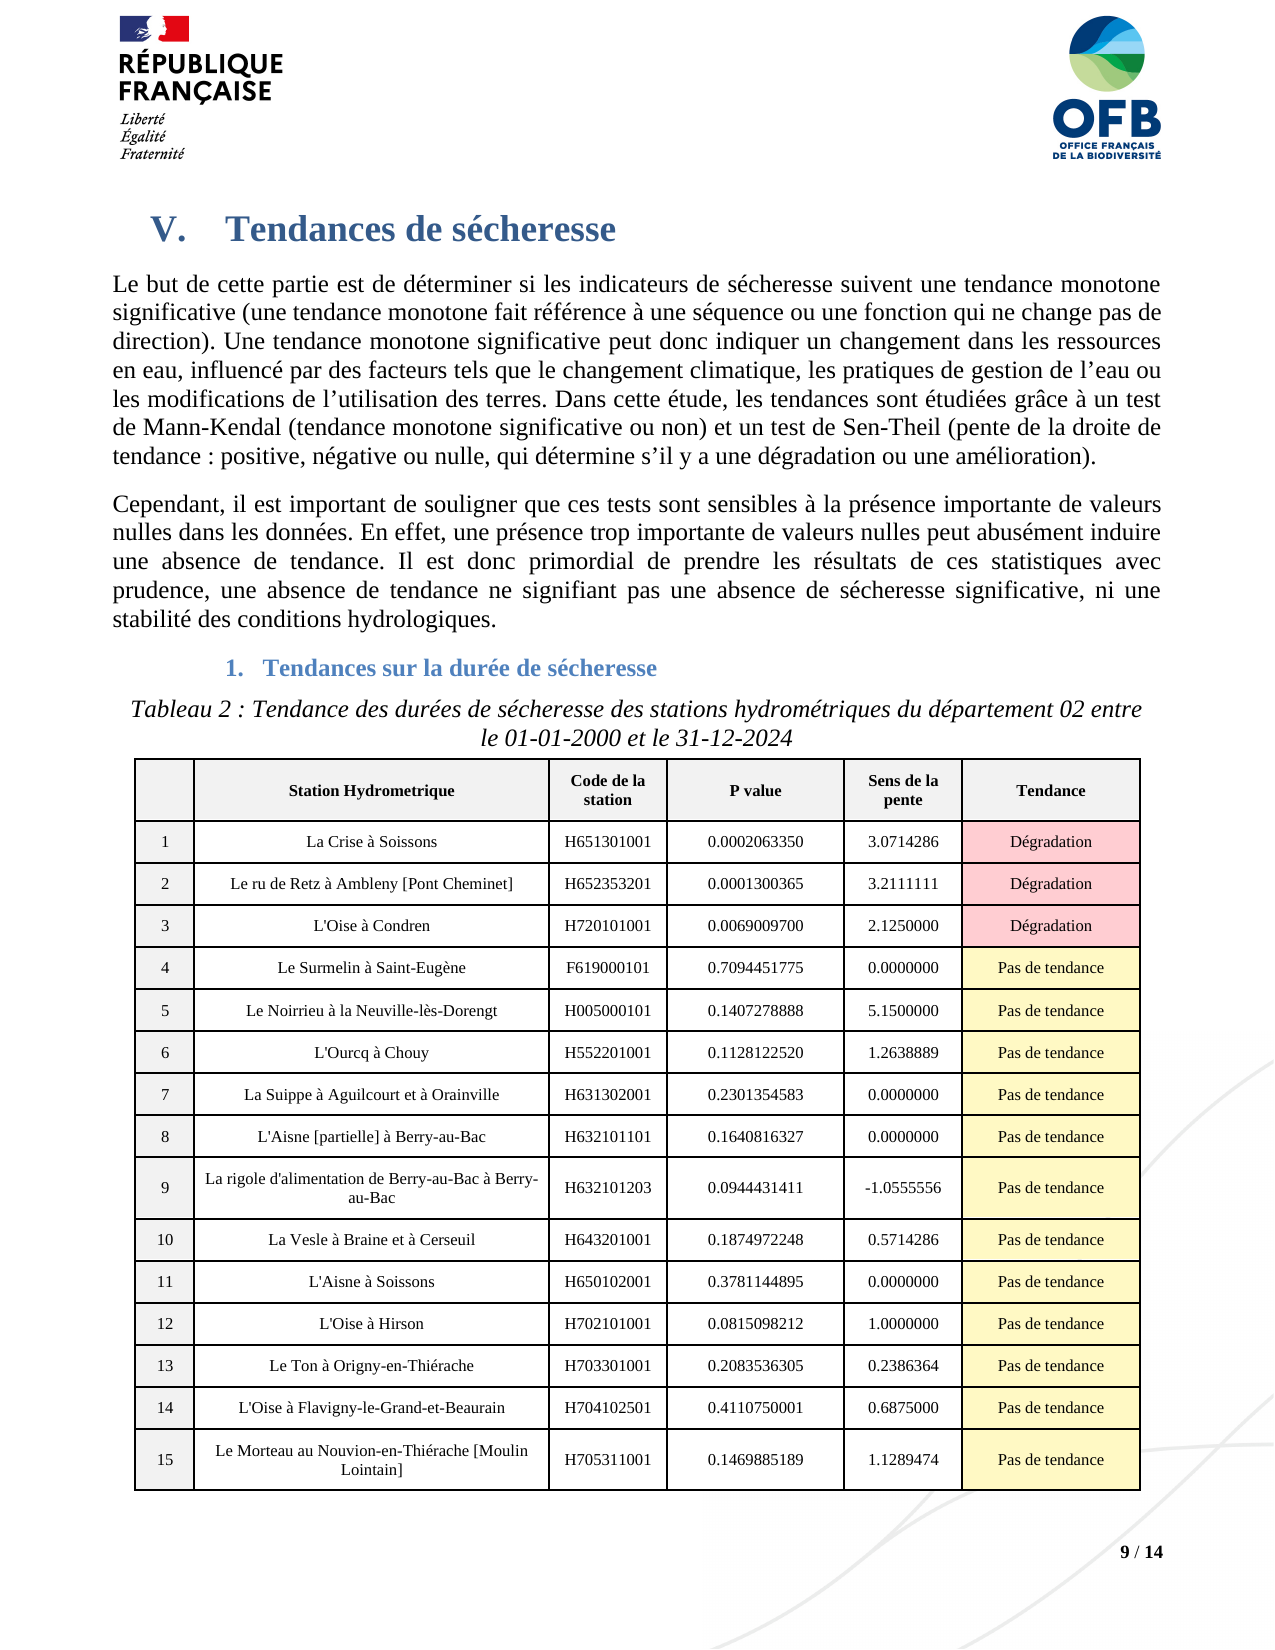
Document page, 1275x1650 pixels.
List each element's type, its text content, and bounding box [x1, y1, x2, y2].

table_cell La rigole d'alimentation de Berry-au-Bac à Berry-au-Bac [195, 1158, 548, 1217]
table_cell Pas de tendance [963, 1158, 1139, 1217]
table_cell 13 [136, 1346, 193, 1386]
table_cell 0.2301354583 [668, 1074, 843, 1114]
table_cell 0.0000000 [845, 1074, 961, 1114]
table_cell H704102501 [550, 1388, 666, 1428]
table_cell H702101001 [550, 1304, 666, 1344]
text Cependant, il est important de souligner que ces tests sont sensibles à la présence importante de valeurs nulles dans les données. En effet, une présence trop importante de valeurs nulles peut abusément induire une absence de tendance. Il est donc primordial de prendre les résultats de ces statistiques avec prudence, une absence de tendance ne signifiant pas une absence de sécheresse significative, ni une stabilité des conditions hydrologiques. [112, 489, 1163, 632]
table_cell 3.2111111 [845, 864, 961, 904]
table_cell 0.0000000 [845, 948, 961, 988]
table_cell 3 [136, 906, 193, 946]
table_cell L'Ourcq à Chouy [195, 1032, 548, 1072]
table_cell 5.1500000 [845, 990, 961, 1030]
table_cell 0.1874972248 [668, 1220, 843, 1259]
table_header Code de la station [550, 760, 666, 819]
table_cell F619000101 [550, 948, 666, 988]
table_cell Pas de tendance [963, 1116, 1139, 1156]
table_cell H651301001 [550, 822, 666, 862]
table_cell 15 [136, 1430, 193, 1489]
table_cell 12 [136, 1304, 193, 1344]
table_cell 1.1289474 [845, 1430, 961, 1489]
table_cell H720101001 [550, 906, 666, 946]
table_cell Dégradation [963, 864, 1139, 904]
table_cell -1.0555556 [845, 1158, 961, 1217]
text Tableau 2 : Tendance des durées de sécheresse des stations hydrométriques du département 02 entre le 01-01-2000 et le 31-12-2024 [118, 694, 1157, 752]
table_cell L'Aisne [partielle] à Berry-au-Bac [195, 1116, 548, 1156]
table_cell H650102001 [550, 1262, 666, 1302]
table_cell 2 [136, 864, 193, 904]
table_cell 6 [136, 1032, 193, 1072]
table_cell H552201001 [550, 1032, 666, 1072]
table_cell 0.0944431411 [668, 1158, 843, 1217]
picture [702, 1031, 1274, 1649]
table_cell 0.6875000 [845, 1388, 961, 1428]
table_cell H705311001 [550, 1430, 666, 1489]
table_cell H643201001 [550, 1220, 666, 1259]
table_cell Dégradation [963, 906, 1139, 946]
table_cell 0.0815098212 [668, 1304, 843, 1344]
table_cell 1.2638889 [845, 1032, 961, 1072]
table_header Tendance [963, 760, 1139, 819]
table_cell 0.0069009700 [668, 906, 843, 946]
table_cell 10 [136, 1220, 193, 1259]
subtitle Tendances sur la durée de sécheresse [225, 653, 1163, 682]
table_header Station Hydrometrique [195, 760, 548, 819]
table_cell 0.1469885189 [668, 1430, 843, 1489]
table_cell 0.7094451775 [668, 948, 843, 988]
table_cell 2.1250000 [845, 906, 961, 946]
table_cell 0.0002063350 [668, 822, 843, 862]
table_cell 0.2386364 [845, 1346, 961, 1386]
table_cell 0.1640816327 [668, 1116, 843, 1156]
subtitle Tendances de sécheresse [150, 207, 1163, 250]
table_cell 0.3781144895 [668, 1262, 843, 1302]
table_cell L'Oise à Flavigny-le-Grand-et-Beaurain [195, 1388, 548, 1428]
table_cell 0.2083536305 [668, 1346, 843, 1386]
table_cell H632101101 [550, 1116, 666, 1156]
picture [19, 3, 1260, 164]
table_cell 0.0001300365 [668, 864, 843, 904]
table_cell 8 [136, 1116, 193, 1156]
table_cell 0.5714286 [845, 1220, 961, 1259]
table_header Sens de la pente [845, 760, 961, 819]
table_cell Pas de tendance [963, 990, 1139, 1030]
table_cell 0.0000000 [845, 1116, 961, 1156]
table_cell Le Noirrieu à la Neuville-lès-Dorengt [195, 990, 548, 1030]
table_cell 0.1128122520 [668, 1032, 843, 1072]
table_cell L'Aisne à Soissons [195, 1262, 548, 1302]
table_cell 7 [136, 1074, 193, 1114]
table_cell 4 [136, 948, 193, 988]
table_cell 3.0714286 [845, 822, 961, 862]
table_cell L'Oise à Hirson [195, 1304, 548, 1344]
table_cell Pas de tendance [963, 1262, 1139, 1302]
table_cell H652353201 [550, 864, 666, 904]
table_cell 5 [136, 990, 193, 1030]
table_cell H703301001 [550, 1346, 666, 1386]
table_cell 1 [136, 822, 193, 862]
table_cell Pas de tendance [963, 1032, 1139, 1072]
table_cell Le Morteau au Nouvion-en-Thiérache [Moulin Lointain] [195, 1430, 548, 1489]
table_cell Pas de tendance [963, 1074, 1139, 1114]
table_cell 0.4110750001 [668, 1388, 843, 1428]
table_cell Pas de tendance [963, 948, 1139, 988]
table_cell L'Oise à Condren [195, 906, 548, 946]
table_cell 0.0000000 [845, 1262, 961, 1302]
table_cell Pas de tendance [963, 1220, 1139, 1259]
table_cell Dégradation [963, 822, 1139, 862]
table_cell Le Ton à Origny-en-Thiérache [195, 1346, 548, 1386]
table_cell H005000101 [550, 990, 666, 1030]
text Le but de cette partie est de déterminer si les indicateurs de sécheresse suivent une tendance monotone significative (une tendance monotone fait référence à une séquence ou une fonction qui ne change pas de direction). Une tendance monotone significative peut donc indiquer un changement dans les ressources en eau, influencé par des facteurs tels que le changement climatique, les pratiques de gestion de l’eau ou les modifications de l’utilisation des terres. Dans cette étude, les tendances sont étudiées grâce à un test de Mann-Kendal (tendance monotone significative ou non) et un test de Sen-Theil (pente de la droite de tendance : positive, négative ou nulle, qui détermine s’il y a une dégradation ou une amélioration). [112, 269, 1163, 470]
table_cell Pas de tendance [963, 1346, 1139, 1386]
table_cell Pas de tendance [963, 1304, 1139, 1344]
table_cell H632101203 [550, 1158, 666, 1217]
table_cell H631302001 [550, 1074, 666, 1114]
table_header P value [668, 760, 843, 819]
table_cell 1.0000000 [845, 1304, 961, 1344]
table_cell La Vesle à Braine et à Cerseuil [195, 1220, 548, 1259]
table_cell La Suippe à Aguilcourt et à Orainville [195, 1074, 548, 1114]
table_cell 0.1407278888 [668, 990, 843, 1030]
table_cell La Crise à Soissons [195, 822, 548, 862]
table_cell Pas de tendance [963, 1388, 1139, 1428]
table_cell 14 [136, 1388, 193, 1428]
table_header [136, 760, 193, 819]
table_cell Pas de tendance [963, 1430, 1139, 1489]
table_cell 9 [136, 1158, 193, 1217]
table_cell 11 [136, 1262, 193, 1302]
table_cell Le ru de Retz à Ambleny [Pont Cheminet] [195, 864, 548, 904]
table_cell Le Surmelin à Saint-Eugène [195, 948, 548, 988]
